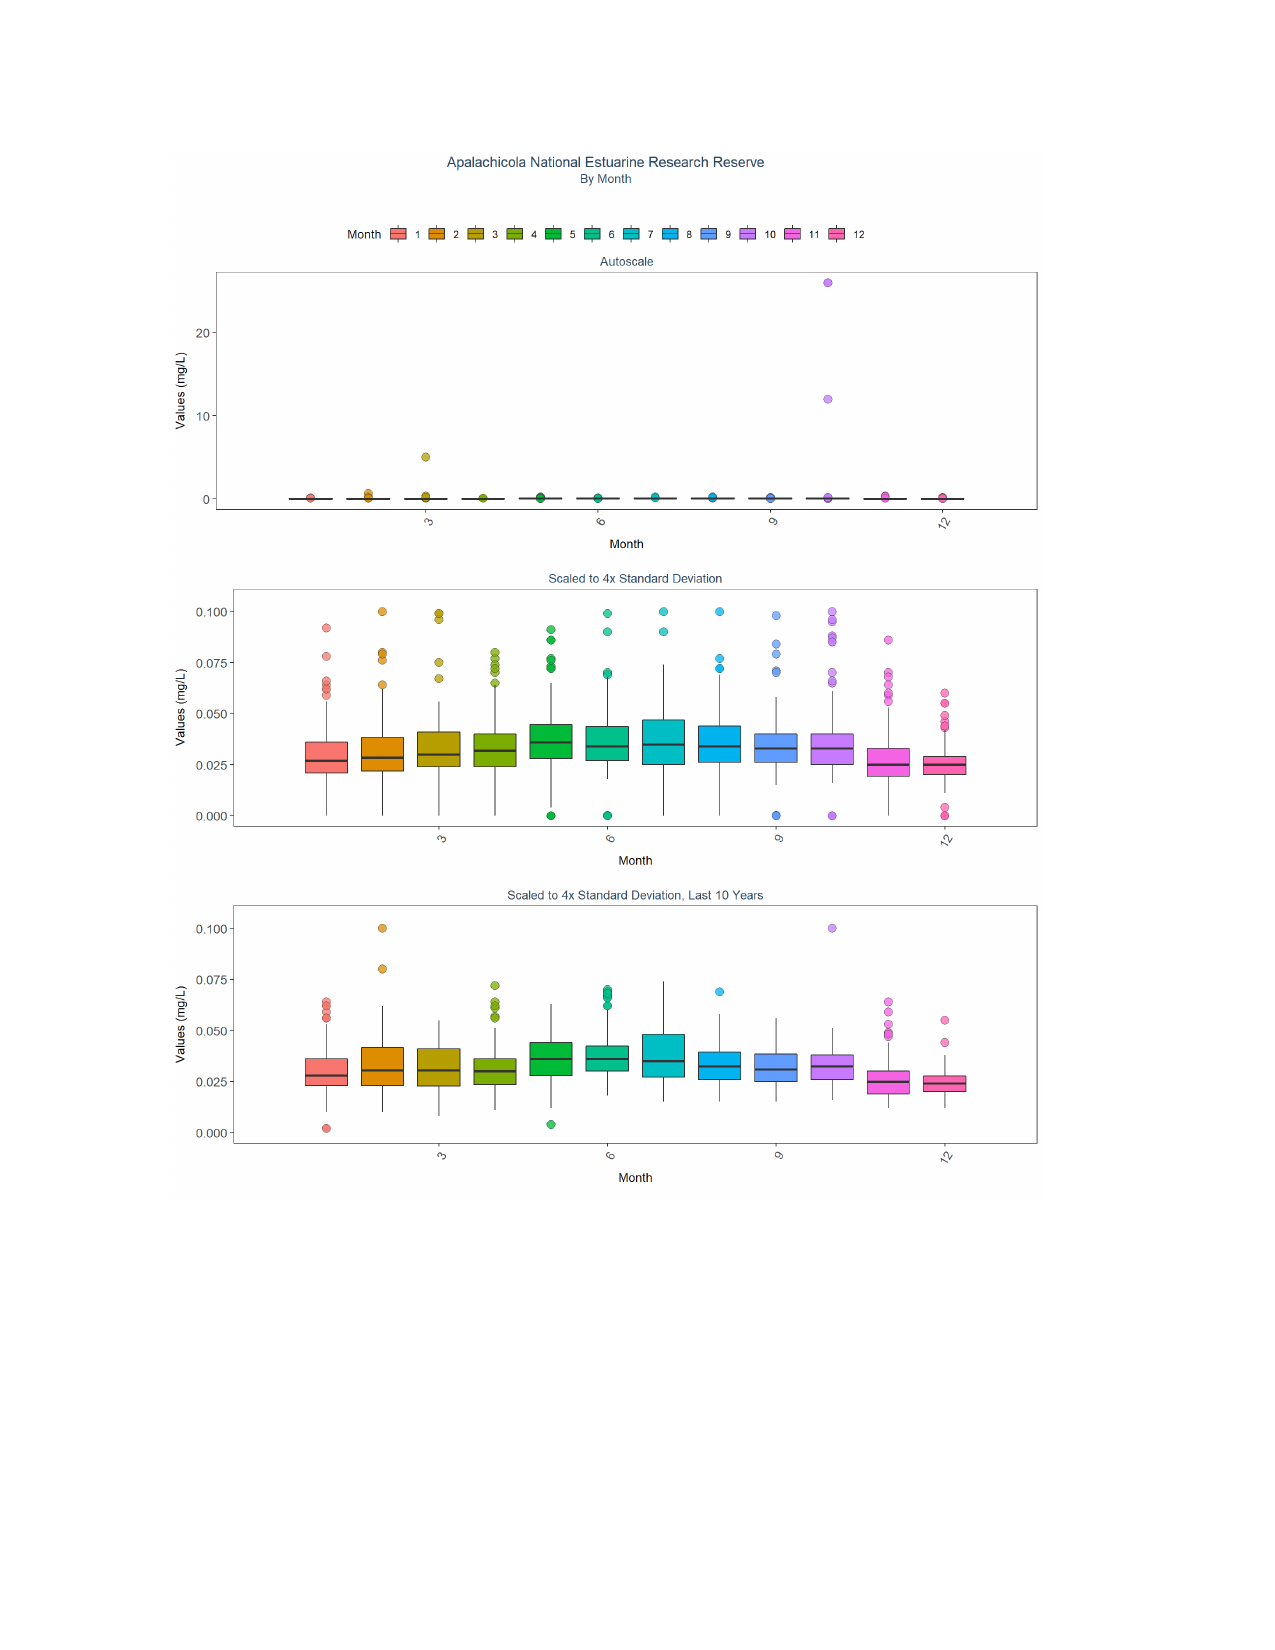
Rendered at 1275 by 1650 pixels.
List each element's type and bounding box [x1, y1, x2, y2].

picture [168, 150, 1044, 1200]
